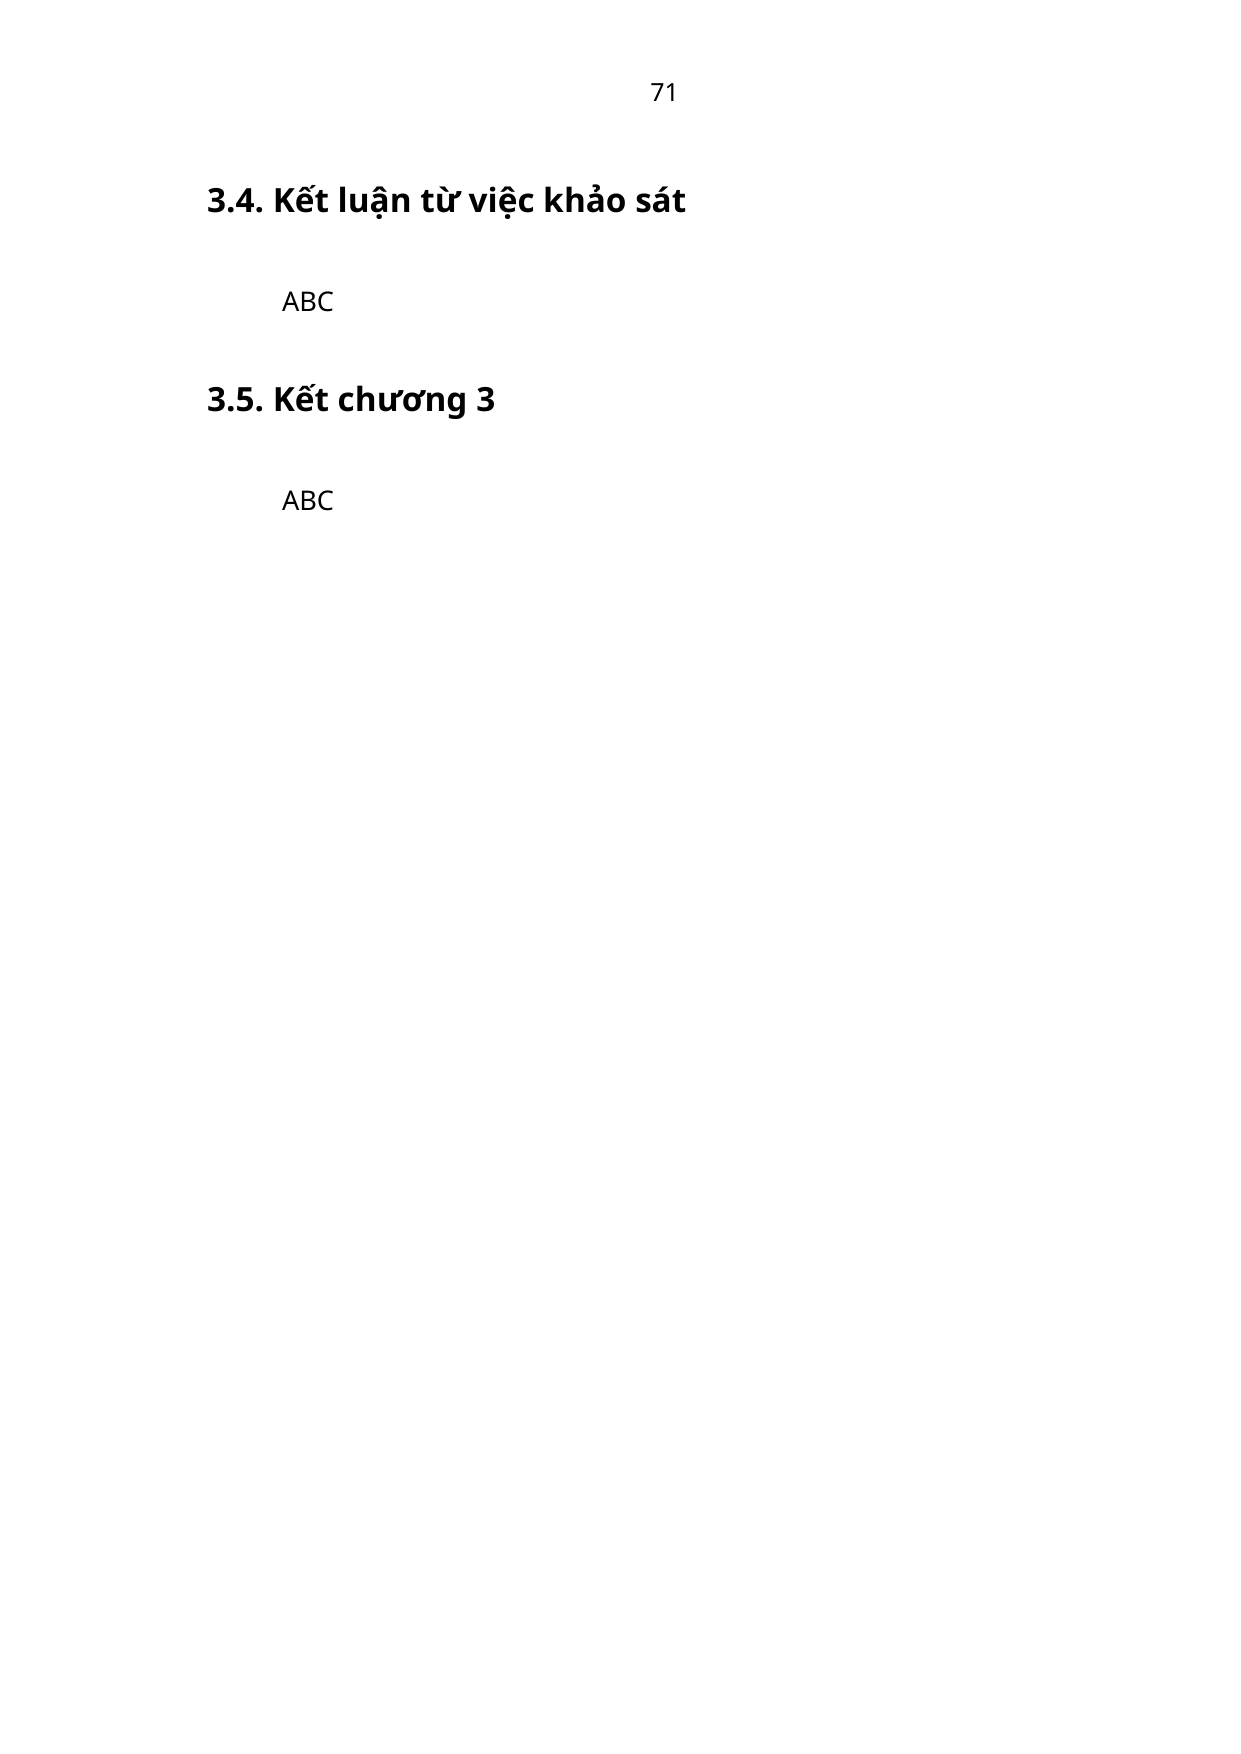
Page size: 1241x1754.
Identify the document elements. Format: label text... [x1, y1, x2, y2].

subtitle 3.4. Kết luận từ việc khảo sát [207, 177, 1122, 223]
subtitle 3.5. Kết chương 3 [207, 376, 1122, 421]
text ABC [207, 481, 1122, 518]
text ABC [207, 283, 1122, 320]
